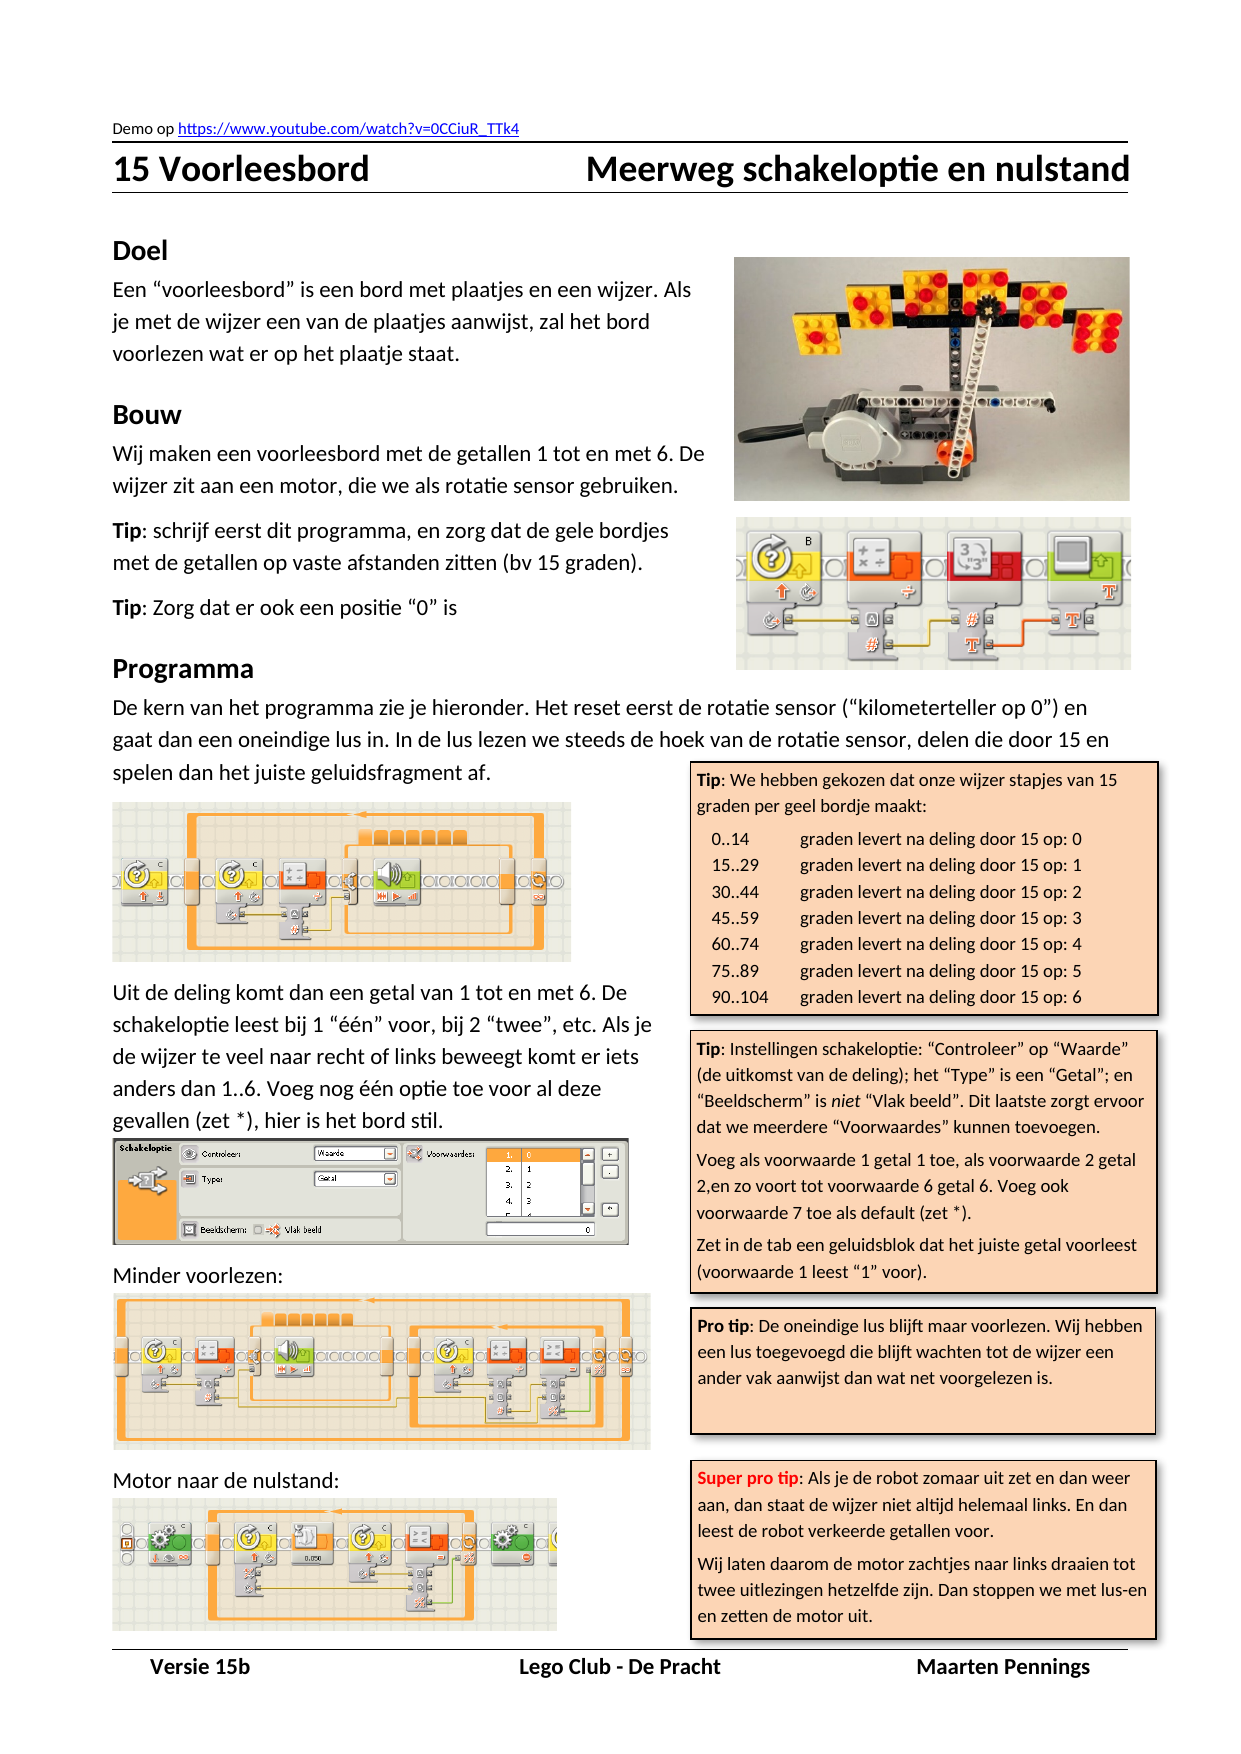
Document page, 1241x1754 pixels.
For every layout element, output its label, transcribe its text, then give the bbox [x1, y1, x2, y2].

text De kern van het programma zie je hieronder. Het reset eerst de rotatie sensor (“kilometerteller op 0”) en gaat dan een oneindige lus in. In de lus lezen we steeds de hoek van de rotatie sensor, delen die door 15 en spelen dan het juiste geluidsfragment af. [112, 693, 1128, 786]
picture [112, 1293, 651, 1450]
text 15 Voorleesbord Meerweg schakeloptie en nulstand [112, 143, 1128, 192]
picture [734, 257, 1130, 501]
picture [736, 517, 1132, 670]
text Doel [112, 232, 1128, 267]
text Demo op https://www.youtube.com/watch?v=0CCiuR_TTk4 [112, 118, 1128, 138]
picture [112, 1138, 629, 1245]
text Tip: schrijf eerst dit programma, en zorg dat de gele bordjes met de getallen op vaste afstanden zitten (bv 15 graden). [112, 516, 703, 576]
text Programma [112, 650, 1128, 686]
text Een “voorleesbord” is een bord met plaatjes en een wijzer. Als je met de wijzer een van de plaatjes aanwijst, zal het bord voorlezen wat er op het plaatje staat. [112, 275, 703, 367]
text Bouw [112, 396, 734, 432]
picture [112, 802, 572, 962]
text Wij maken een voorleesbord met de getallen 1 tot en met 6. De wijzer zit aan een motor, die we als rotatie sensor gebruiken. [112, 439, 733, 499]
picture [112, 1498, 557, 1631]
text Tip: Zorg dat er ook een positie “0” is [112, 593, 703, 621]
